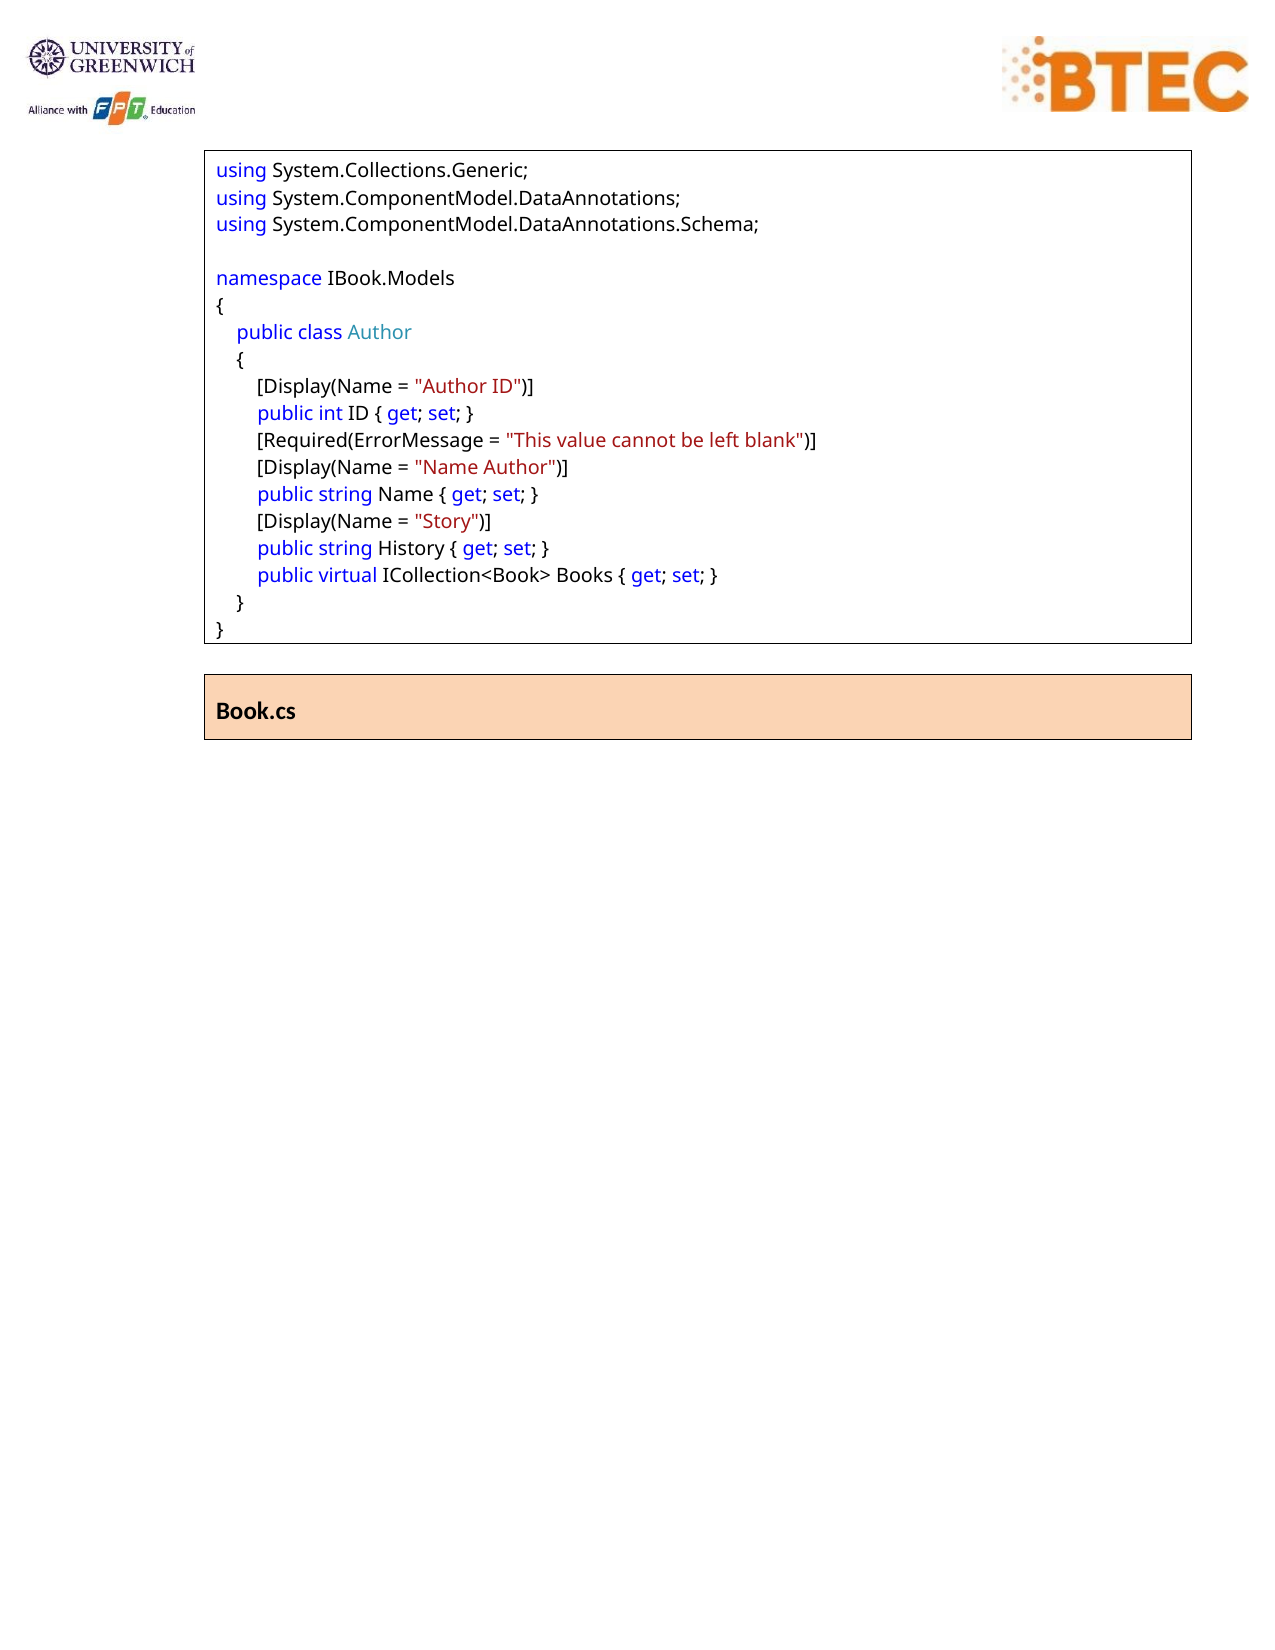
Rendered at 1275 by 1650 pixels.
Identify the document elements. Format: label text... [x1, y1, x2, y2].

table_header Book.cs [205, 675, 1191, 739]
picture [1001, 36, 1249, 112]
table_cell using System.Collections.Generic; using System.ComponentModel.DataAnnotations; using System.ComponentModel.DataAnnotations.Schema; namespace IBook.Models { public class Author { [Display(Name = "Author ID")] public int ID { get; set; } [Required(ErrorMessage = "This value cannot be left blank")] [Display(Name = "Name Author")] public string Name { get; set; } [Display(Name = "Story")] public string History { get; set; } public virtual ICollection<Book> Books { get; set; } } } [205, 151, 1191, 642]
picture [14, 25, 207, 136]
